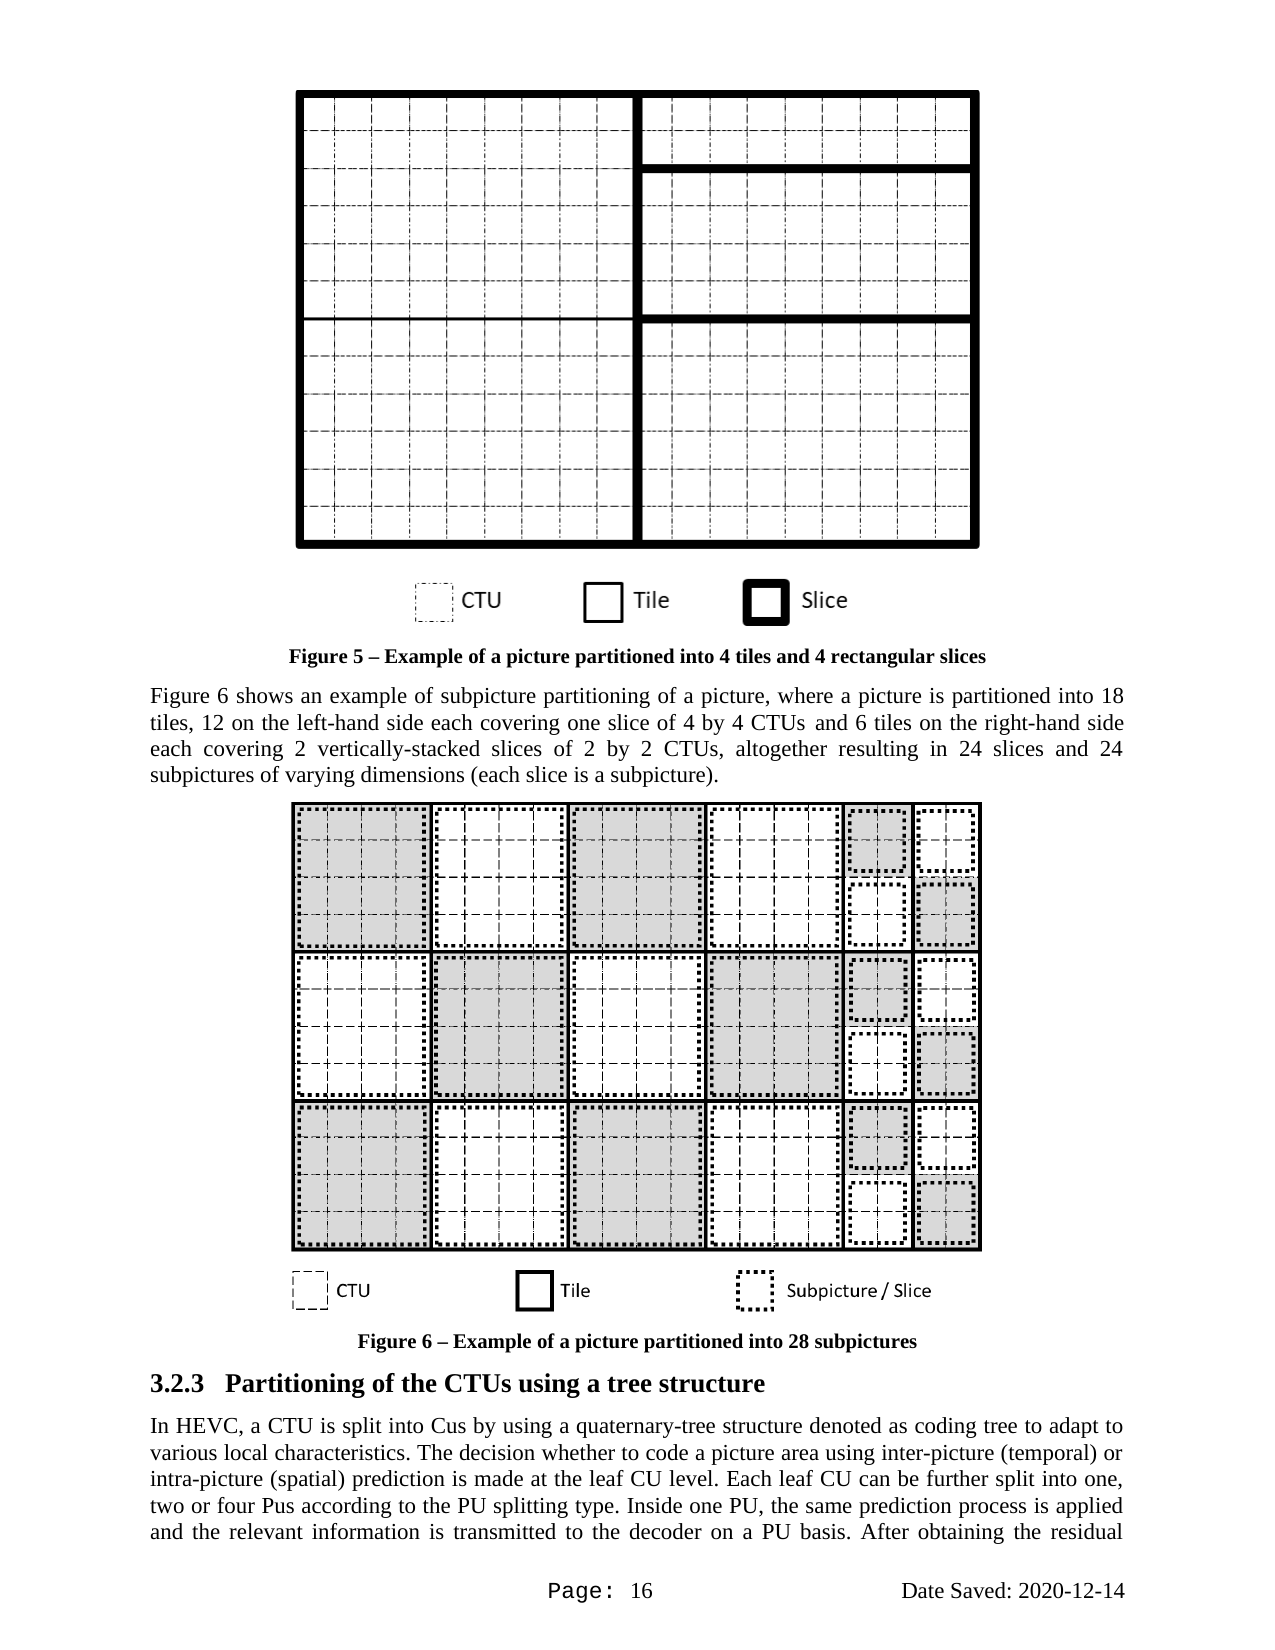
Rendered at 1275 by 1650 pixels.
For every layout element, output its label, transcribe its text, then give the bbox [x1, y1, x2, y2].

text Figure 6 shows an example of subpicture partitioning of a picture, where a picture is partitioned into 18 tiles, 12 on the left-hand side each covering one slice of 4 by 4 CTUs and 6 tiles on the right-hand side each covering 2 vertically-stacked slices of 2 by 2 CTUs, altogether resulting in 24 slices and 24 subpictures of varying dimensions (each slice is a subpicture). [150, 682, 1125, 788]
text Figure 6 – Example of a picture partitioned into 28 subpictures [150, 1329, 1125, 1353]
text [150, 1413, 1125, 1544]
picture [291, 802, 984, 1315]
picture [295, 90, 980, 630]
text Figure 5 – Example of a picture partitioned into 4 tiles and 4 rectangular slices [150, 644, 1125, 668]
subtitle Partitioning of the CTUs using a tree structure [150, 1367, 1125, 1398]
